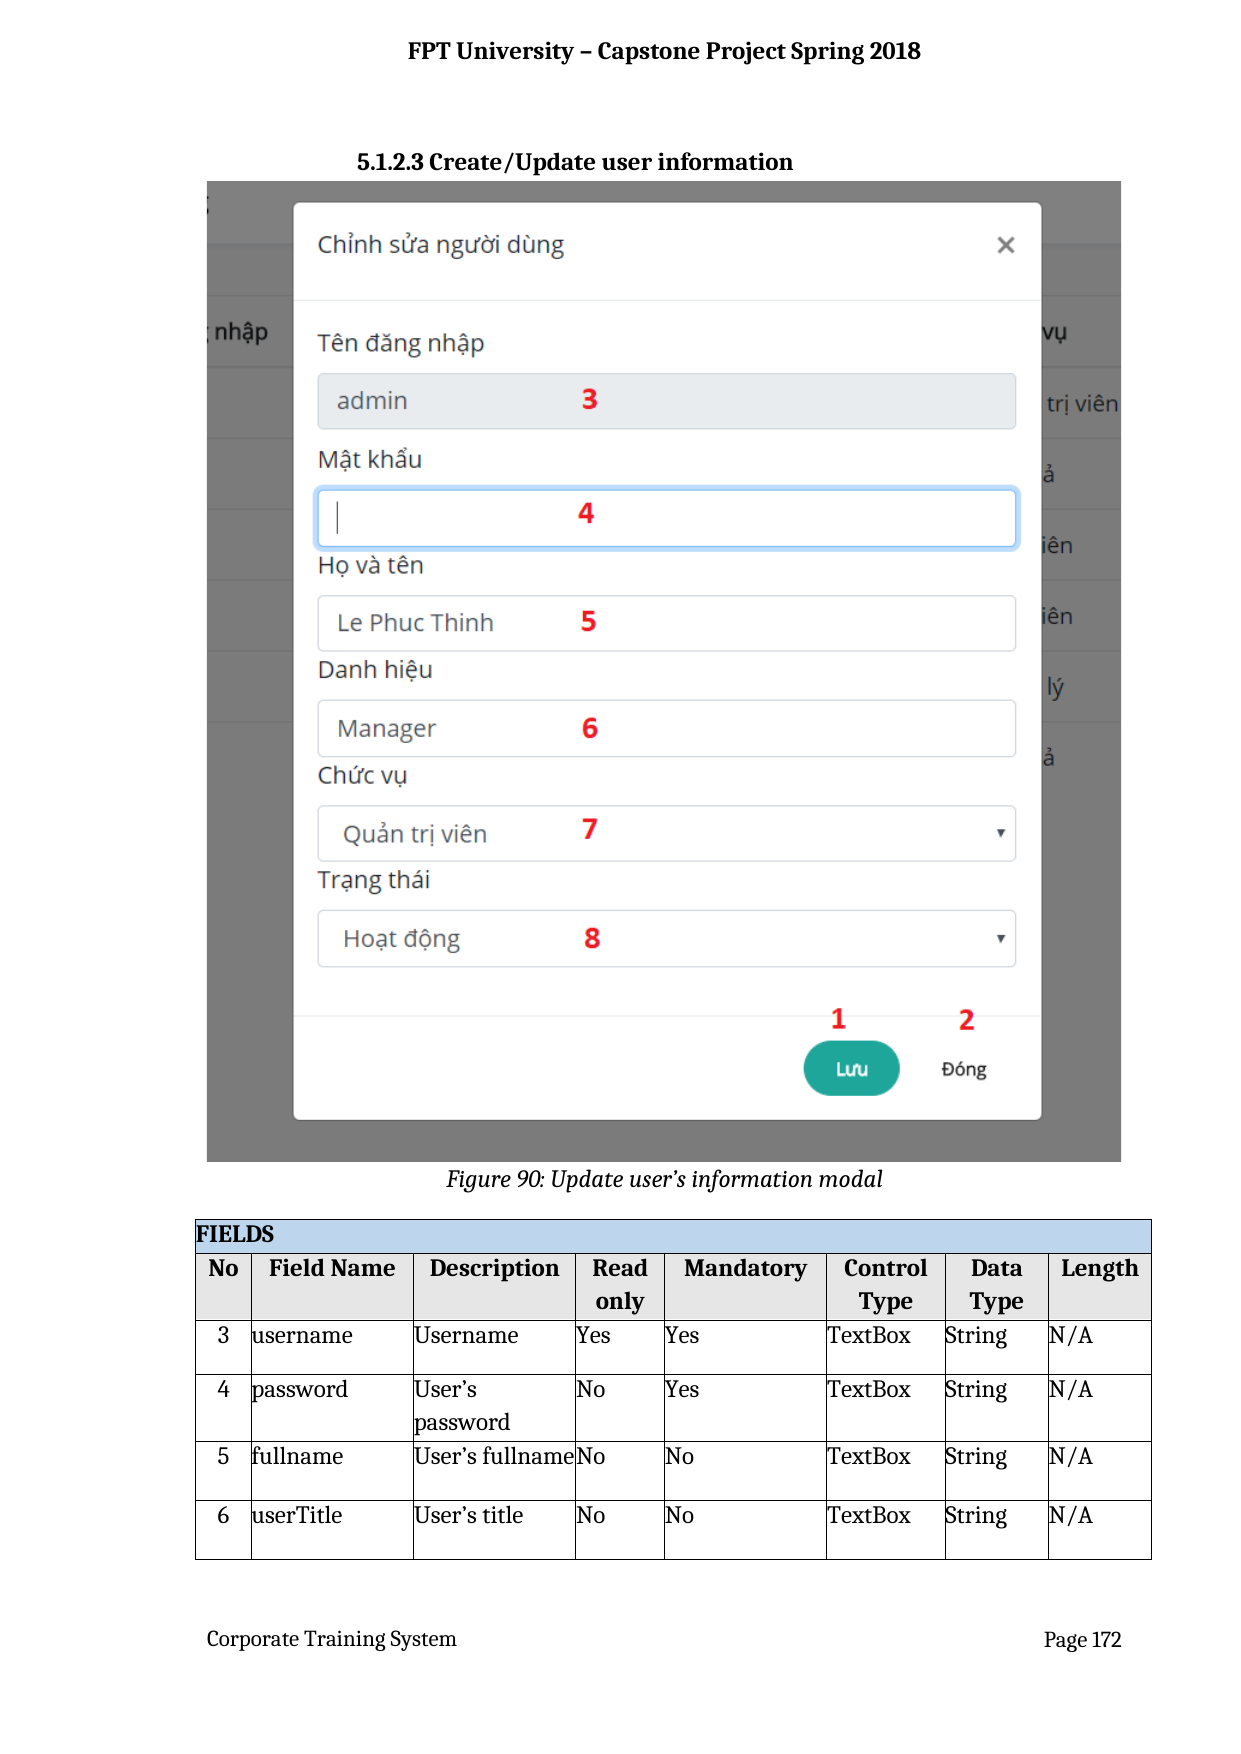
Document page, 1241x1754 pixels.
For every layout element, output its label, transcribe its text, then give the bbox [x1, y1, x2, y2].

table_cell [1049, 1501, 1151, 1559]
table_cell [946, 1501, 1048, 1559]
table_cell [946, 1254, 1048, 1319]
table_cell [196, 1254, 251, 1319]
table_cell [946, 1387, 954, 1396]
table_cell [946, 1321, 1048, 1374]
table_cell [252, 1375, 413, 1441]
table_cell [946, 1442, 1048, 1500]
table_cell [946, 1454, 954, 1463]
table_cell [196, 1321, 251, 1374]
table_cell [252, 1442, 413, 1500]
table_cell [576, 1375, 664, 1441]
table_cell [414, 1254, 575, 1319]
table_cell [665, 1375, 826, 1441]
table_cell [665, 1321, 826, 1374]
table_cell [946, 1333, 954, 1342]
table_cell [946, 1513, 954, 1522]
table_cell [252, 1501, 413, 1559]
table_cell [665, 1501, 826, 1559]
picture [206, 181, 1122, 1162]
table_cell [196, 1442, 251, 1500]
text Figure 90: Update user’s information modal [207, 1165, 1122, 1194]
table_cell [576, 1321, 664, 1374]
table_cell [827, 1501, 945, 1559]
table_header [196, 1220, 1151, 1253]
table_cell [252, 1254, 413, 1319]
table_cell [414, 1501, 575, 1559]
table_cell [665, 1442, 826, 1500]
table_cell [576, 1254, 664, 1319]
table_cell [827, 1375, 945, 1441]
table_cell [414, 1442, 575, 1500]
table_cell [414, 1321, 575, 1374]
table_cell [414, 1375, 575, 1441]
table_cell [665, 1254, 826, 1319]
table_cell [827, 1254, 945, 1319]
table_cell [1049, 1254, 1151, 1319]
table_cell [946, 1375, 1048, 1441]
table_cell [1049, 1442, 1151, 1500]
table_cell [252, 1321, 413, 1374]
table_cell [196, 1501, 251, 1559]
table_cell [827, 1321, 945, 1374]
subtitle 5.1.2.3 Create/Update user information [357, 148, 1124, 176]
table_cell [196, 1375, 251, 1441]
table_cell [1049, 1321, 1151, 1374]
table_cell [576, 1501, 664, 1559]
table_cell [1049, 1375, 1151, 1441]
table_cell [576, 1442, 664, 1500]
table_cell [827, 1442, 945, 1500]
